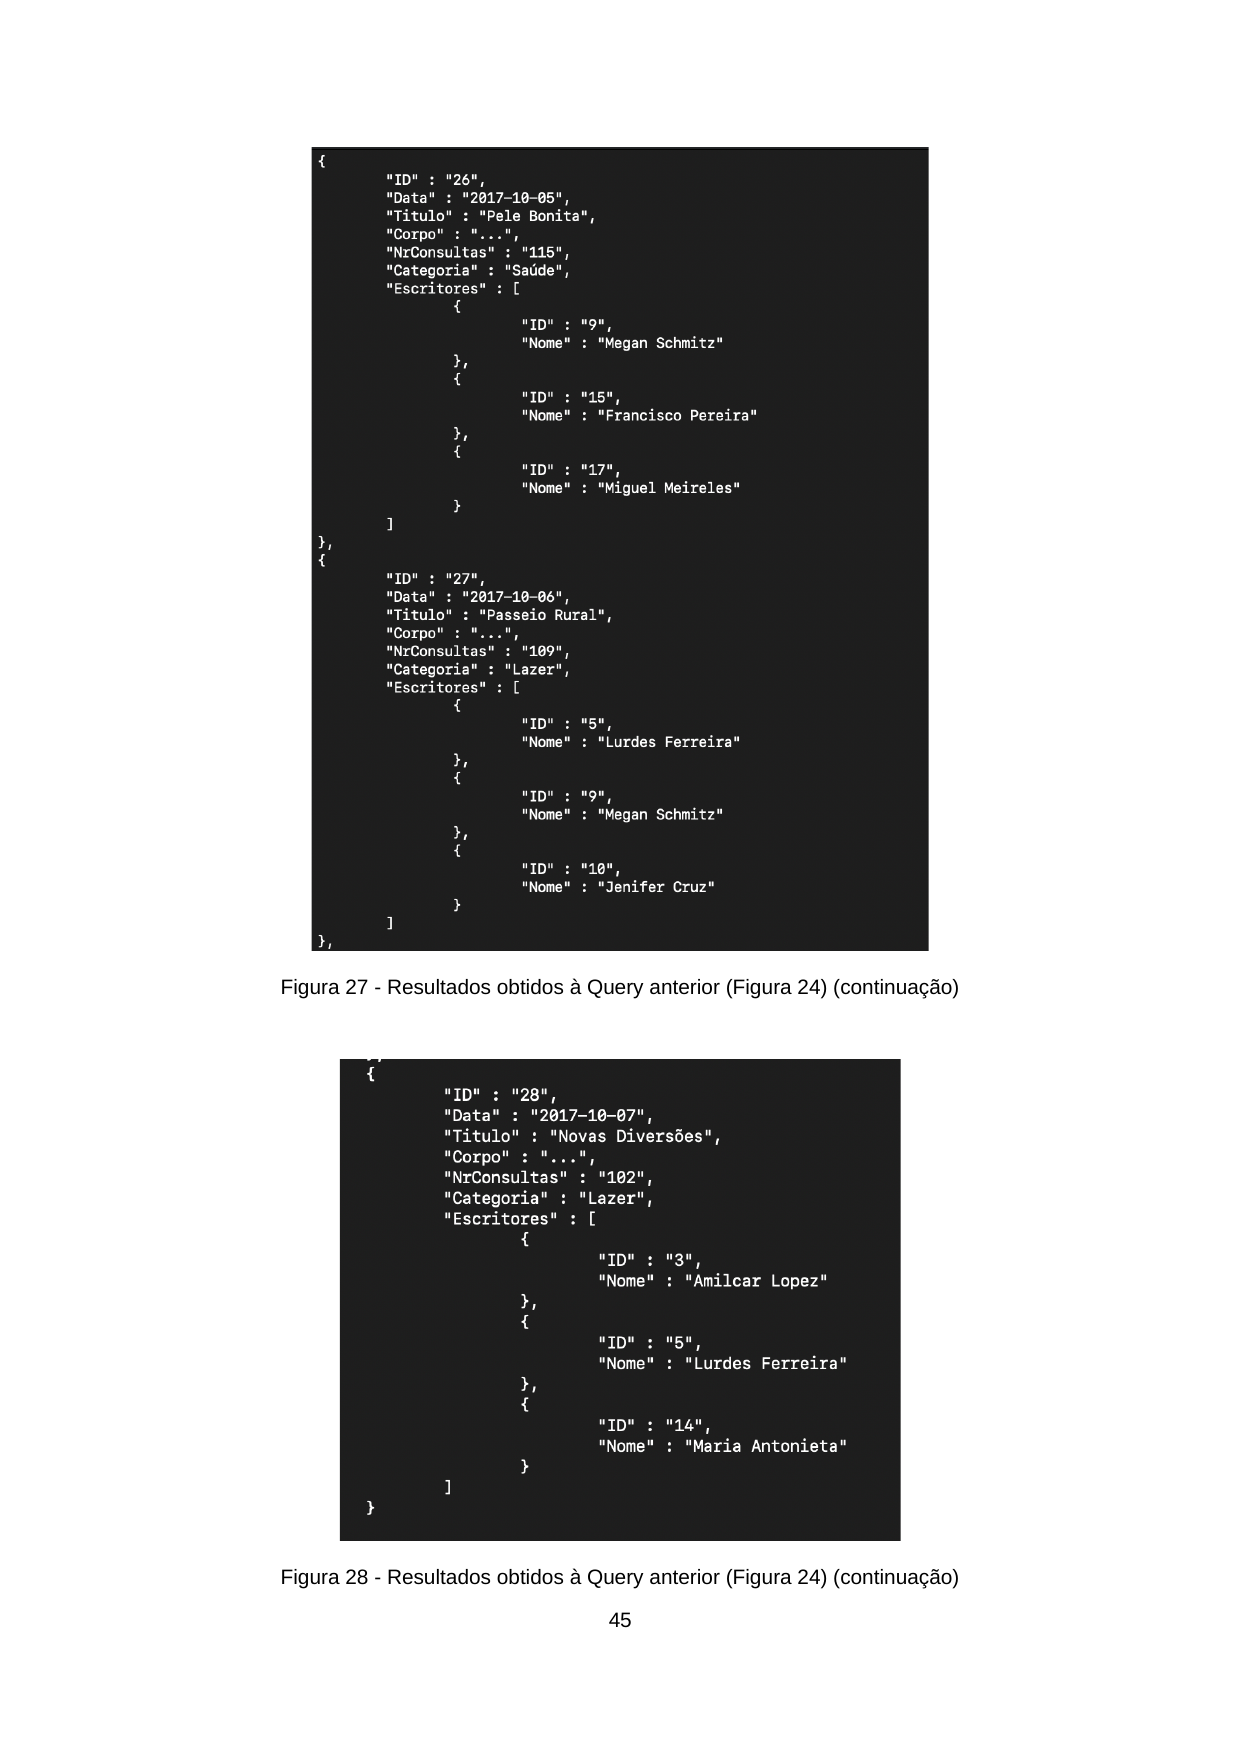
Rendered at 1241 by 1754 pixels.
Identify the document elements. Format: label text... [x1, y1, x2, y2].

picture [311, 147, 929, 951]
picture [339, 1059, 901, 1541]
text Figura 27 - Resultados obtidos à Query anterior (Figura 24) (continuação) [177, 975, 1063, 999]
text Figura 28 - Resultados obtidos à Query anterior (Figura 24) (continuação) [177, 1565, 1063, 1589]
